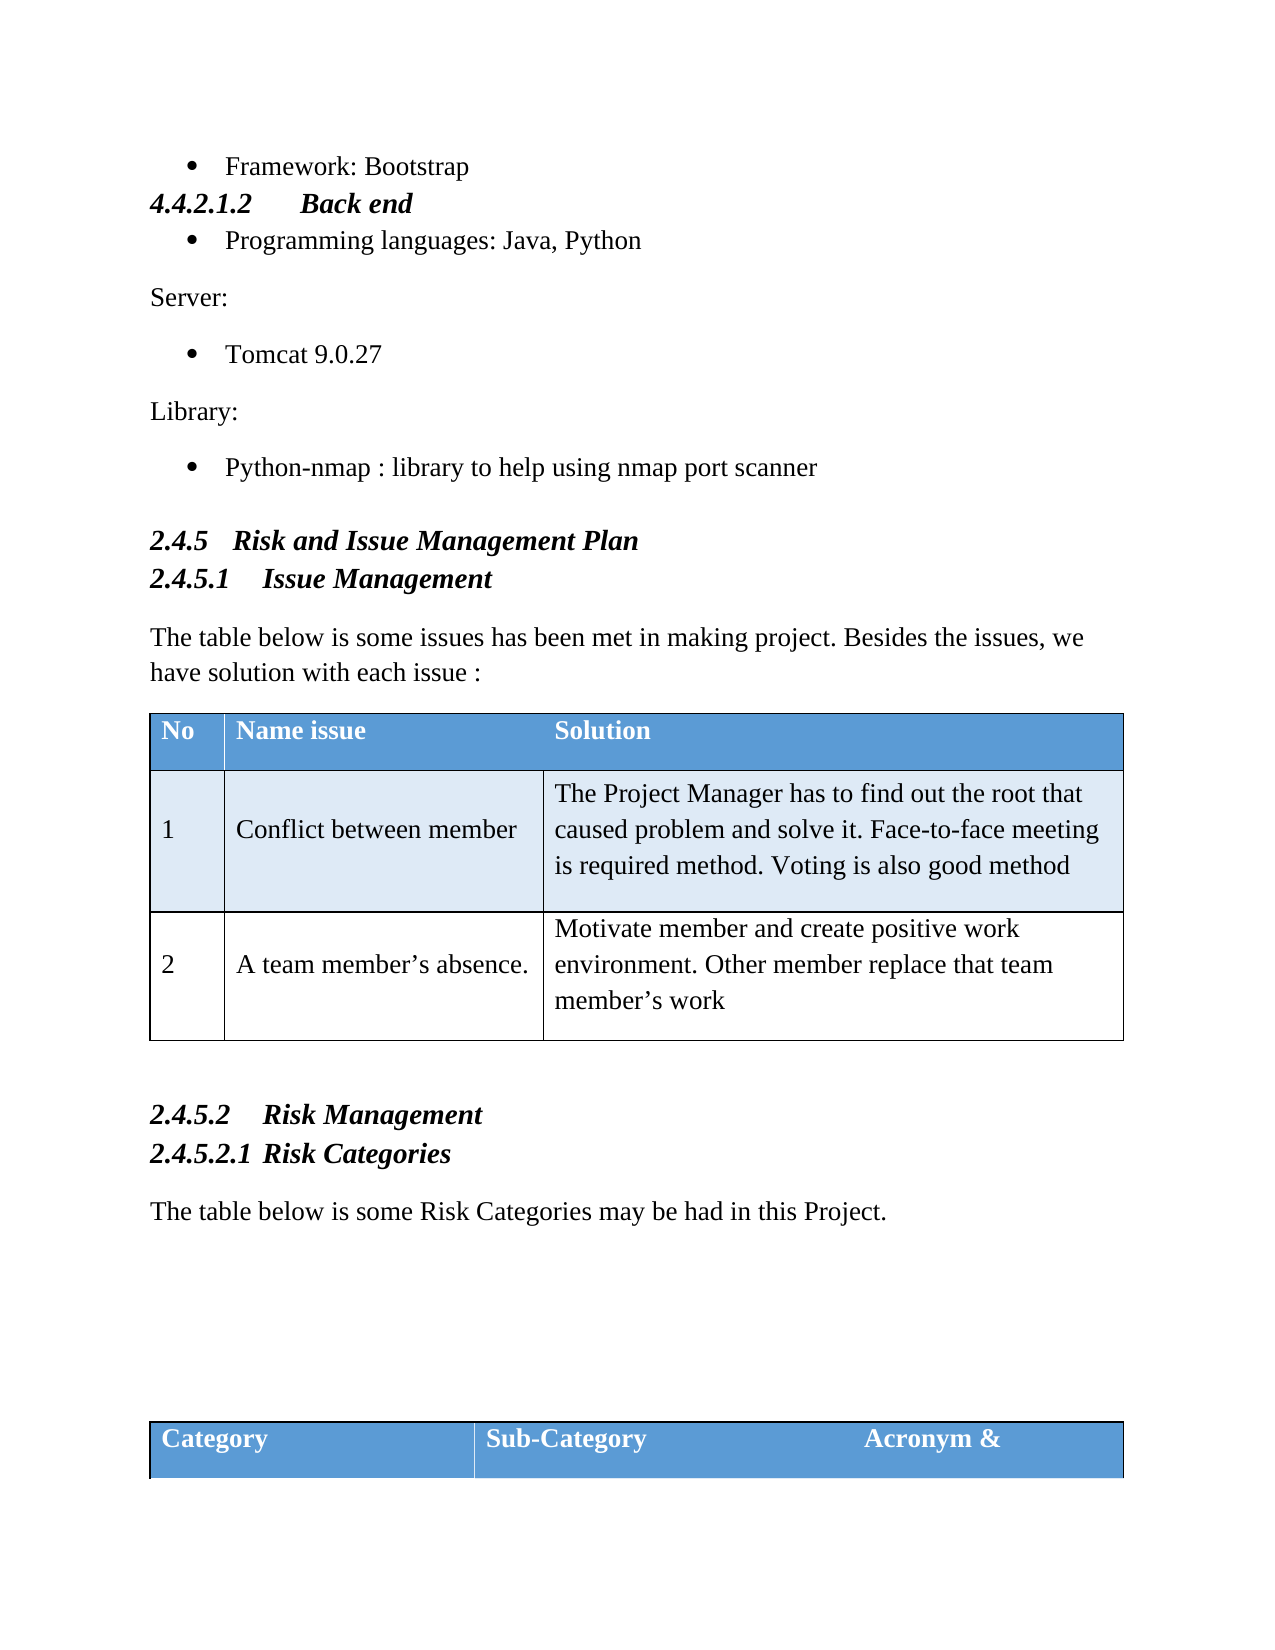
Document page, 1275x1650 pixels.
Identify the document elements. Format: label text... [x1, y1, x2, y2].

table_header Name issue [225, 714, 543, 770]
text Library: [150, 394, 1125, 426]
text The table below is some Risk Categories may be had in this Project. [150, 1195, 1125, 1226]
list Risk and Issue Management Plan [150, 523, 1125, 556]
table_header Category [151, 1423, 474, 1478]
list Python-nmap : library to help using nmap port scanner [187, 451, 1125, 482]
table_cell Conflict between member [225, 771, 543, 911]
list Risk Management [150, 1097, 1125, 1131]
table_header Sub-Category [475, 1423, 853, 1478]
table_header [853, 1423, 1123, 1478]
table_header Solution [543, 714, 1123, 770]
text Server: [150, 281, 1125, 312]
list Tomcat 9.0.27 [187, 338, 1125, 369]
text The table below is some issues has been met in making project. Besides the issues, we have solution with each issue : [150, 621, 1125, 688]
table_cell Motivate member and create positive work environment. Other member replace that team member’s work [544, 913, 1123, 1040]
list Risk Categories [150, 1136, 1125, 1169]
list Issue Management [150, 561, 1125, 595]
table_cell A team member’s absence. [225, 913, 543, 1040]
table_cell 2 [151, 913, 224, 1040]
list Programming languages: Java, Python [187, 224, 1125, 256]
table_cell The Project Manager has to find out the root that caused problem and solve it. Face-to-face meeting is required method. Voting is also good method [544, 771, 1123, 911]
list Back end [150, 186, 1125, 219]
list Framework: Bootstrap [187, 150, 1125, 181]
table_cell 1 [151, 771, 224, 911]
table_header No [151, 714, 224, 770]
